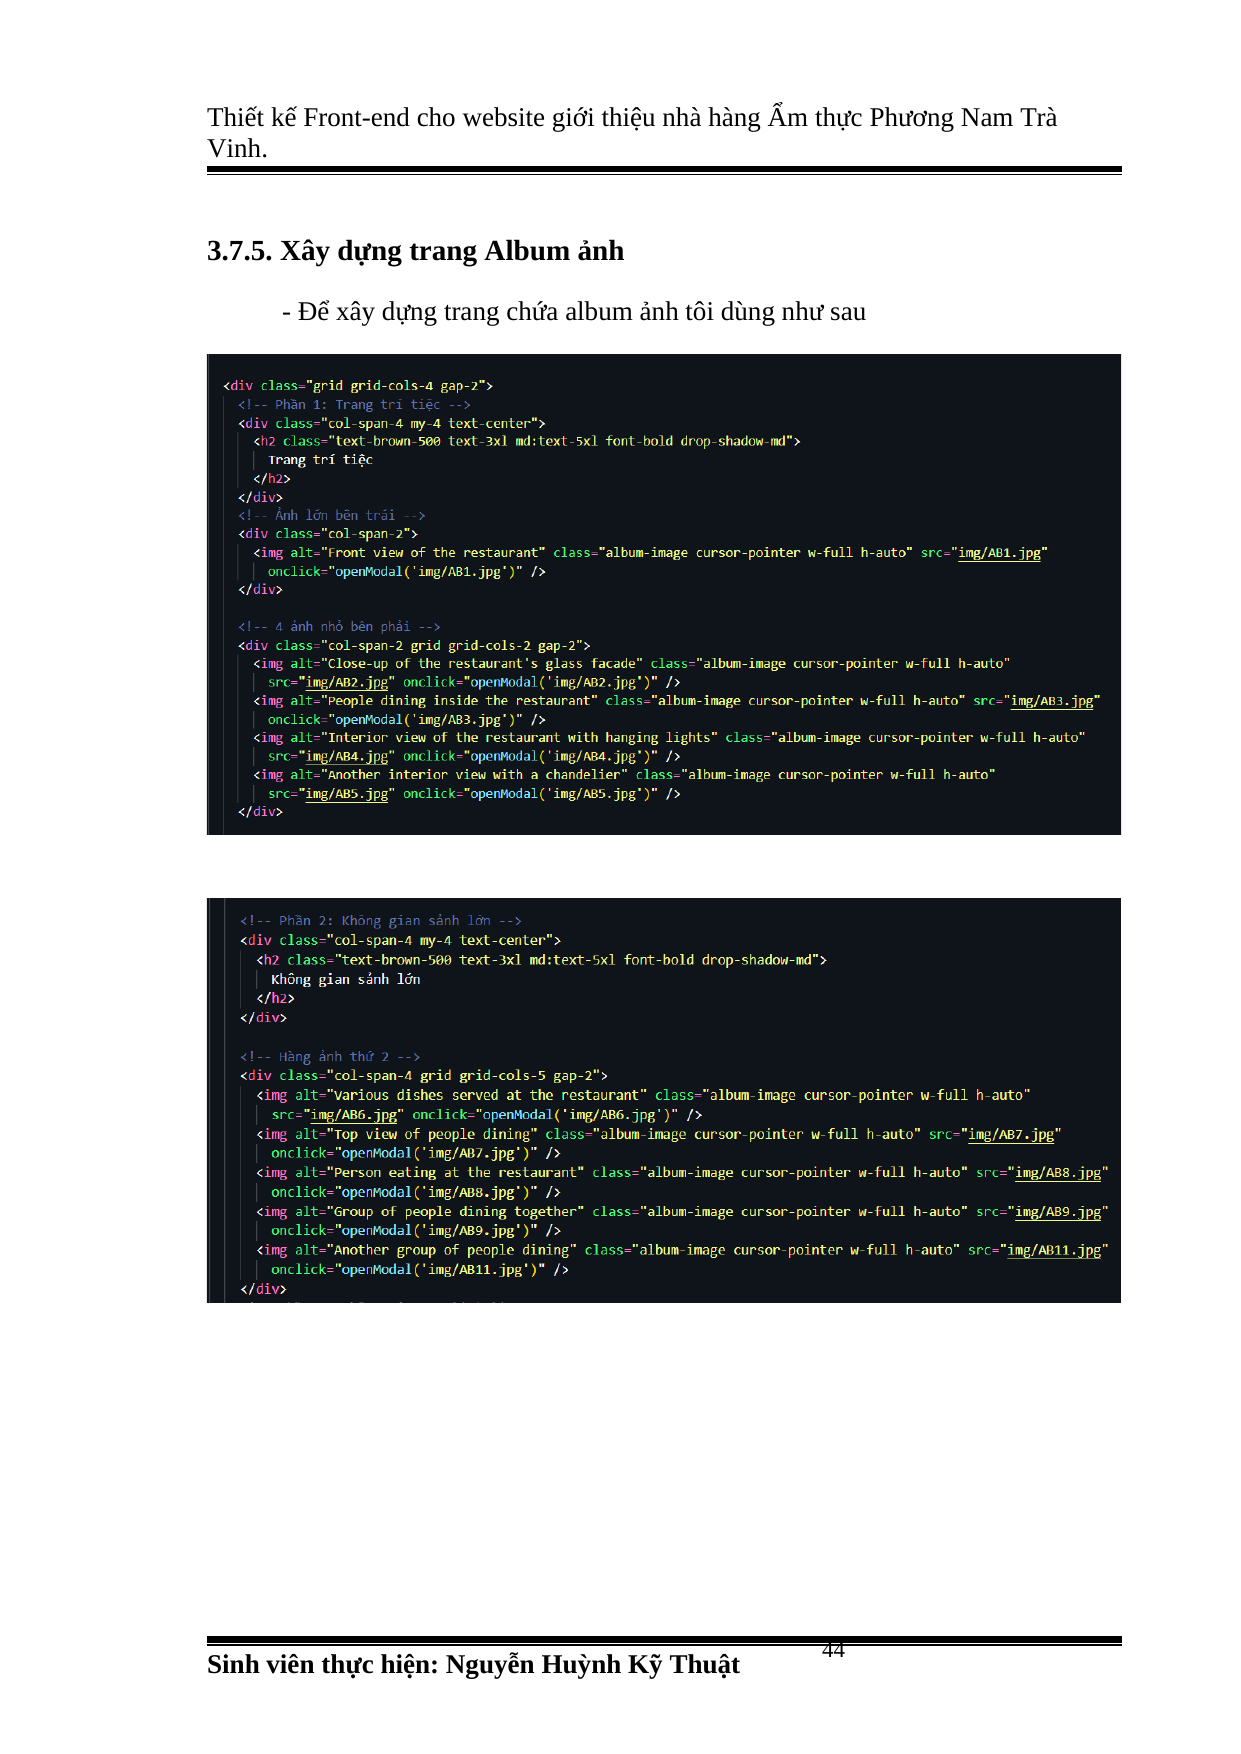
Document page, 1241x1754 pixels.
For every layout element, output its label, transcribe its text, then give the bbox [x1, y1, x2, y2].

picture [206, 354, 1122, 835]
subtitle Xây dựng trang Album ảnh [207, 233, 1122, 266]
text - Để xây dựng trang chứa album ảnh tôi dùng như sau [207, 295, 1122, 327]
picture [206, 898, 1121, 1303]
